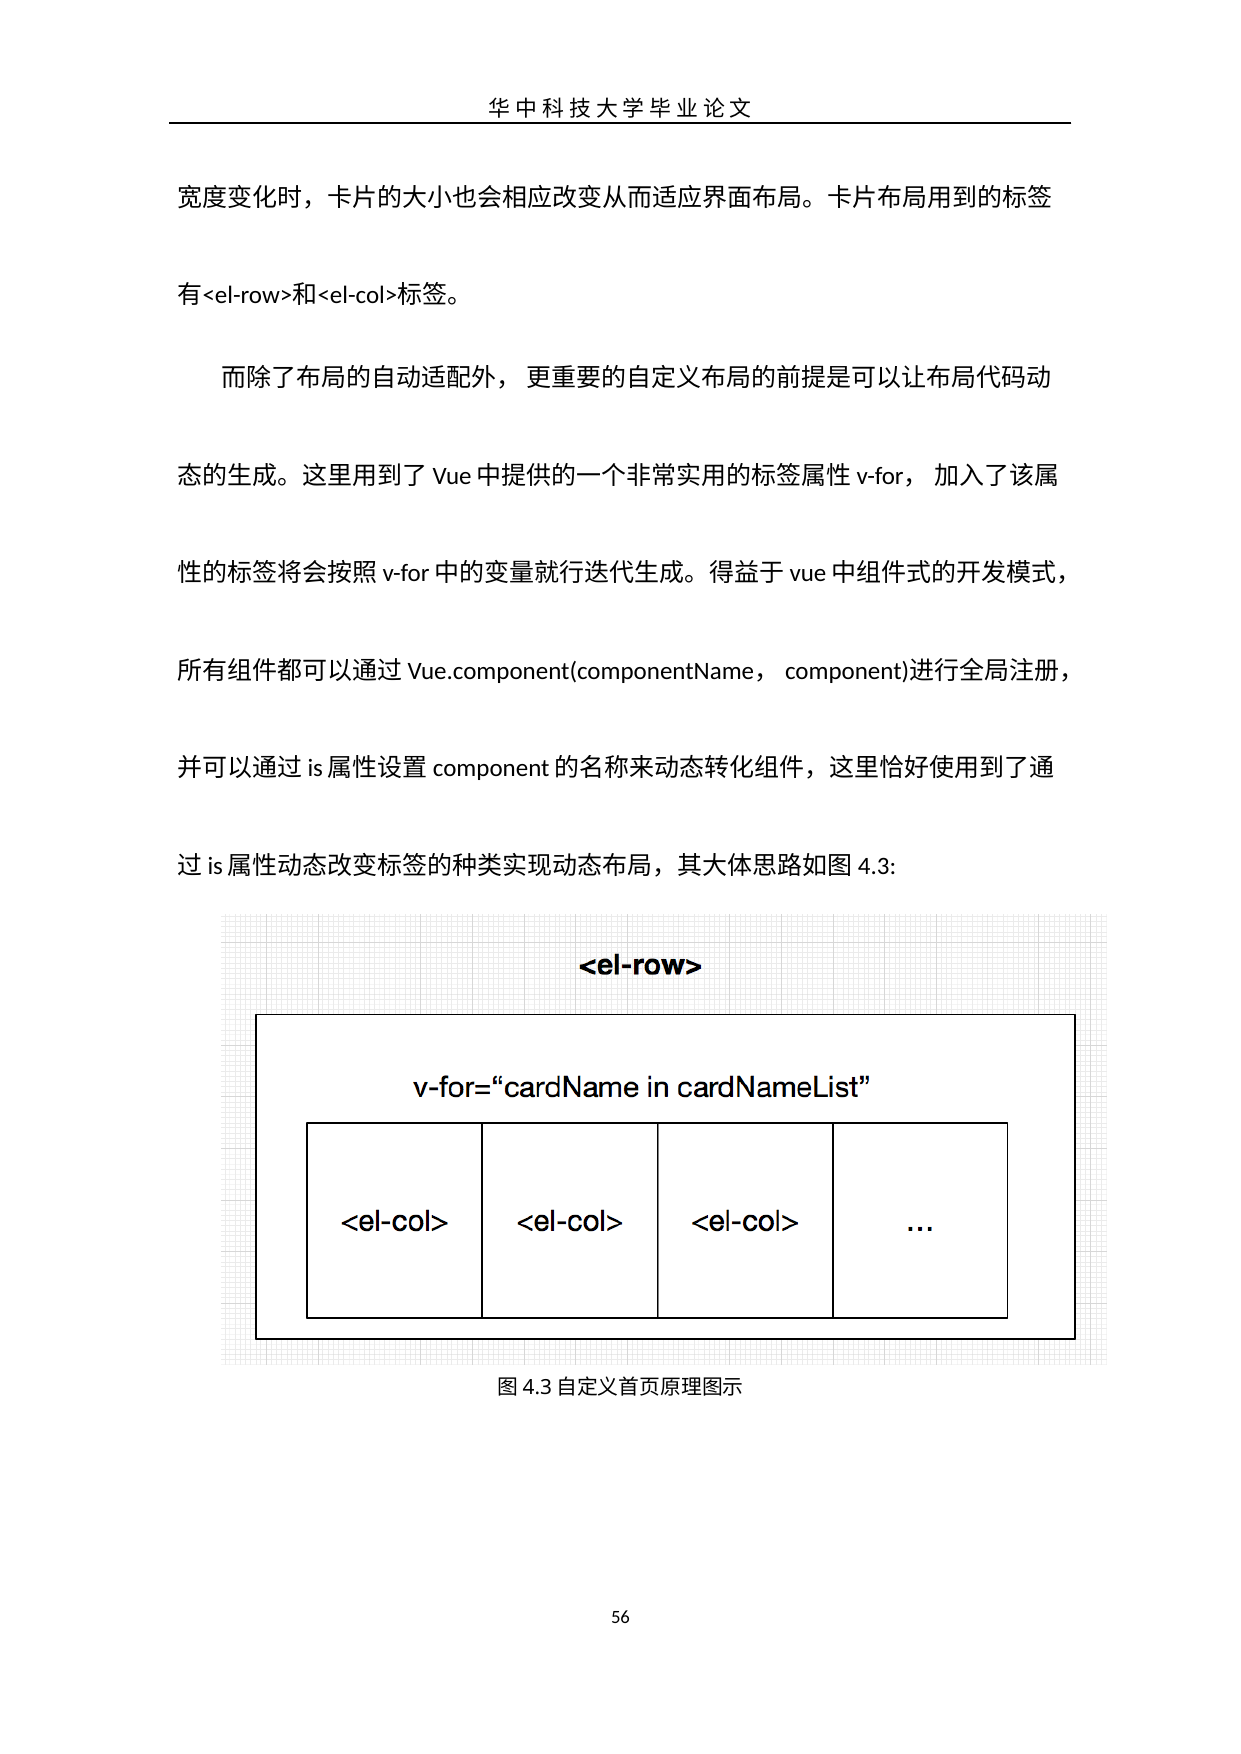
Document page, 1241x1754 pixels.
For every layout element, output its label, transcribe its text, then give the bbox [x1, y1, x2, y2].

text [177, 163, 1063, 325]
text 图 4.3自定义首页原理图示 [177, 1369, 1063, 1402]
text 而除了布局的自动适配外， 更重要的自定义布局的前提是可以让布局代码动态的生成。这里用到了Vue中提供的一个非常实用的标签属性v-for， 加入了该属性的标签将会按照v-for中的变量就行迭代生成。得益于vue中组件式的开发模式，所有组件都可以通过Vue.component(componentName， component)进行全局注册，并可以通过is属性设置component的名称来动态转化组件，这里恰好使用到了通过is属性动态改变标签的种类实现动态布局，其大体思路如图4.3: [177, 343, 1063, 896]
picture [221, 914, 1107, 1365]
